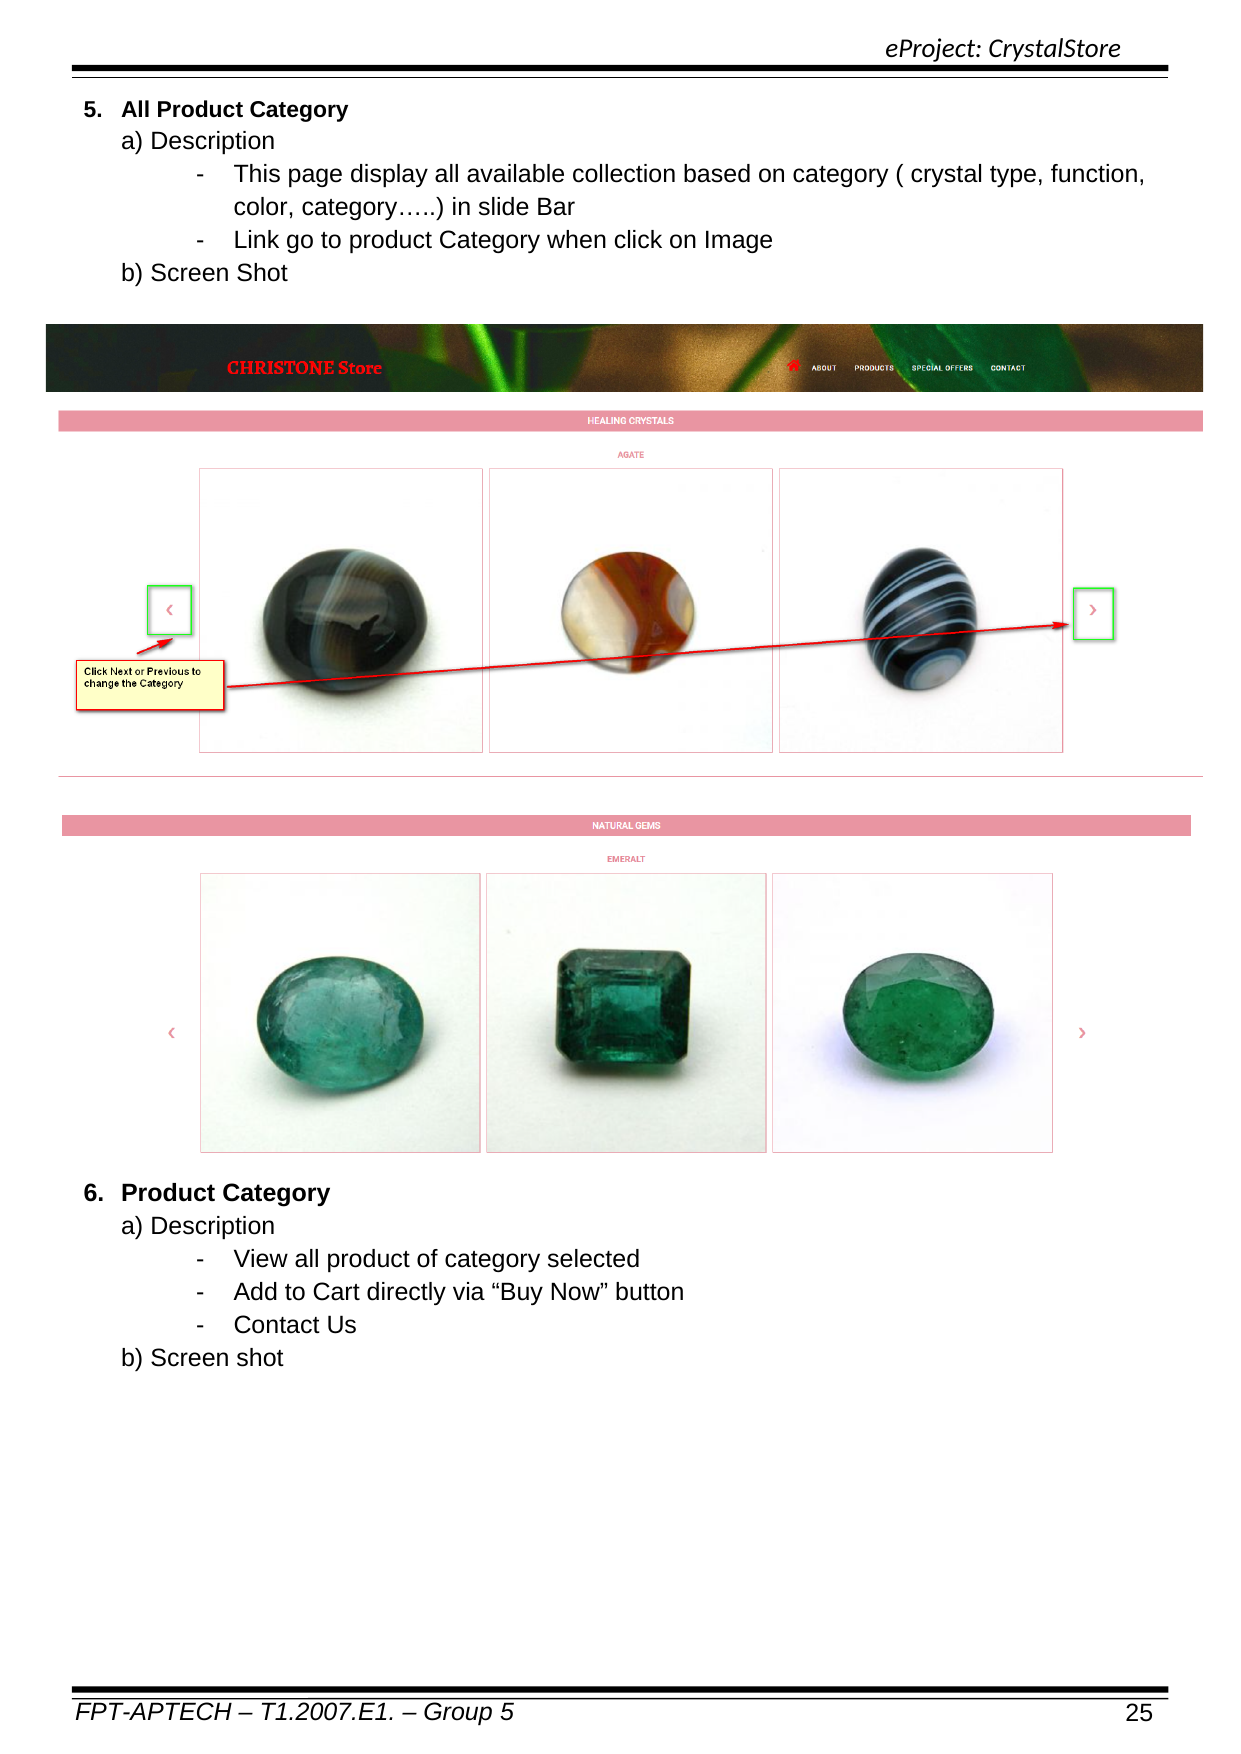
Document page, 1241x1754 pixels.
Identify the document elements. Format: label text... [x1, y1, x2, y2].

picture [45, 813, 1204, 1175]
list Add to Cart directly via “Buy Now” button [196, 1277, 1203, 1306]
list Contact Us [196, 1310, 1203, 1339]
list Description [121, 126, 1203, 155]
list Screen Shot [121, 258, 1203, 287]
list View all product of category selected [196, 1244, 1203, 1273]
list Description [121, 1211, 1203, 1240]
list Screen shot [121, 1343, 1203, 1372]
picture [45, 324, 1204, 777]
list Link go to product Category when click on Image [196, 225, 1203, 254]
list All Product Category [83, 96, 1203, 122]
list Product Category [83, 1178, 1203, 1207]
list This page display all available collection based on category ( crystal type, function, color, category…..) in slide Bar [196, 159, 1203, 221]
